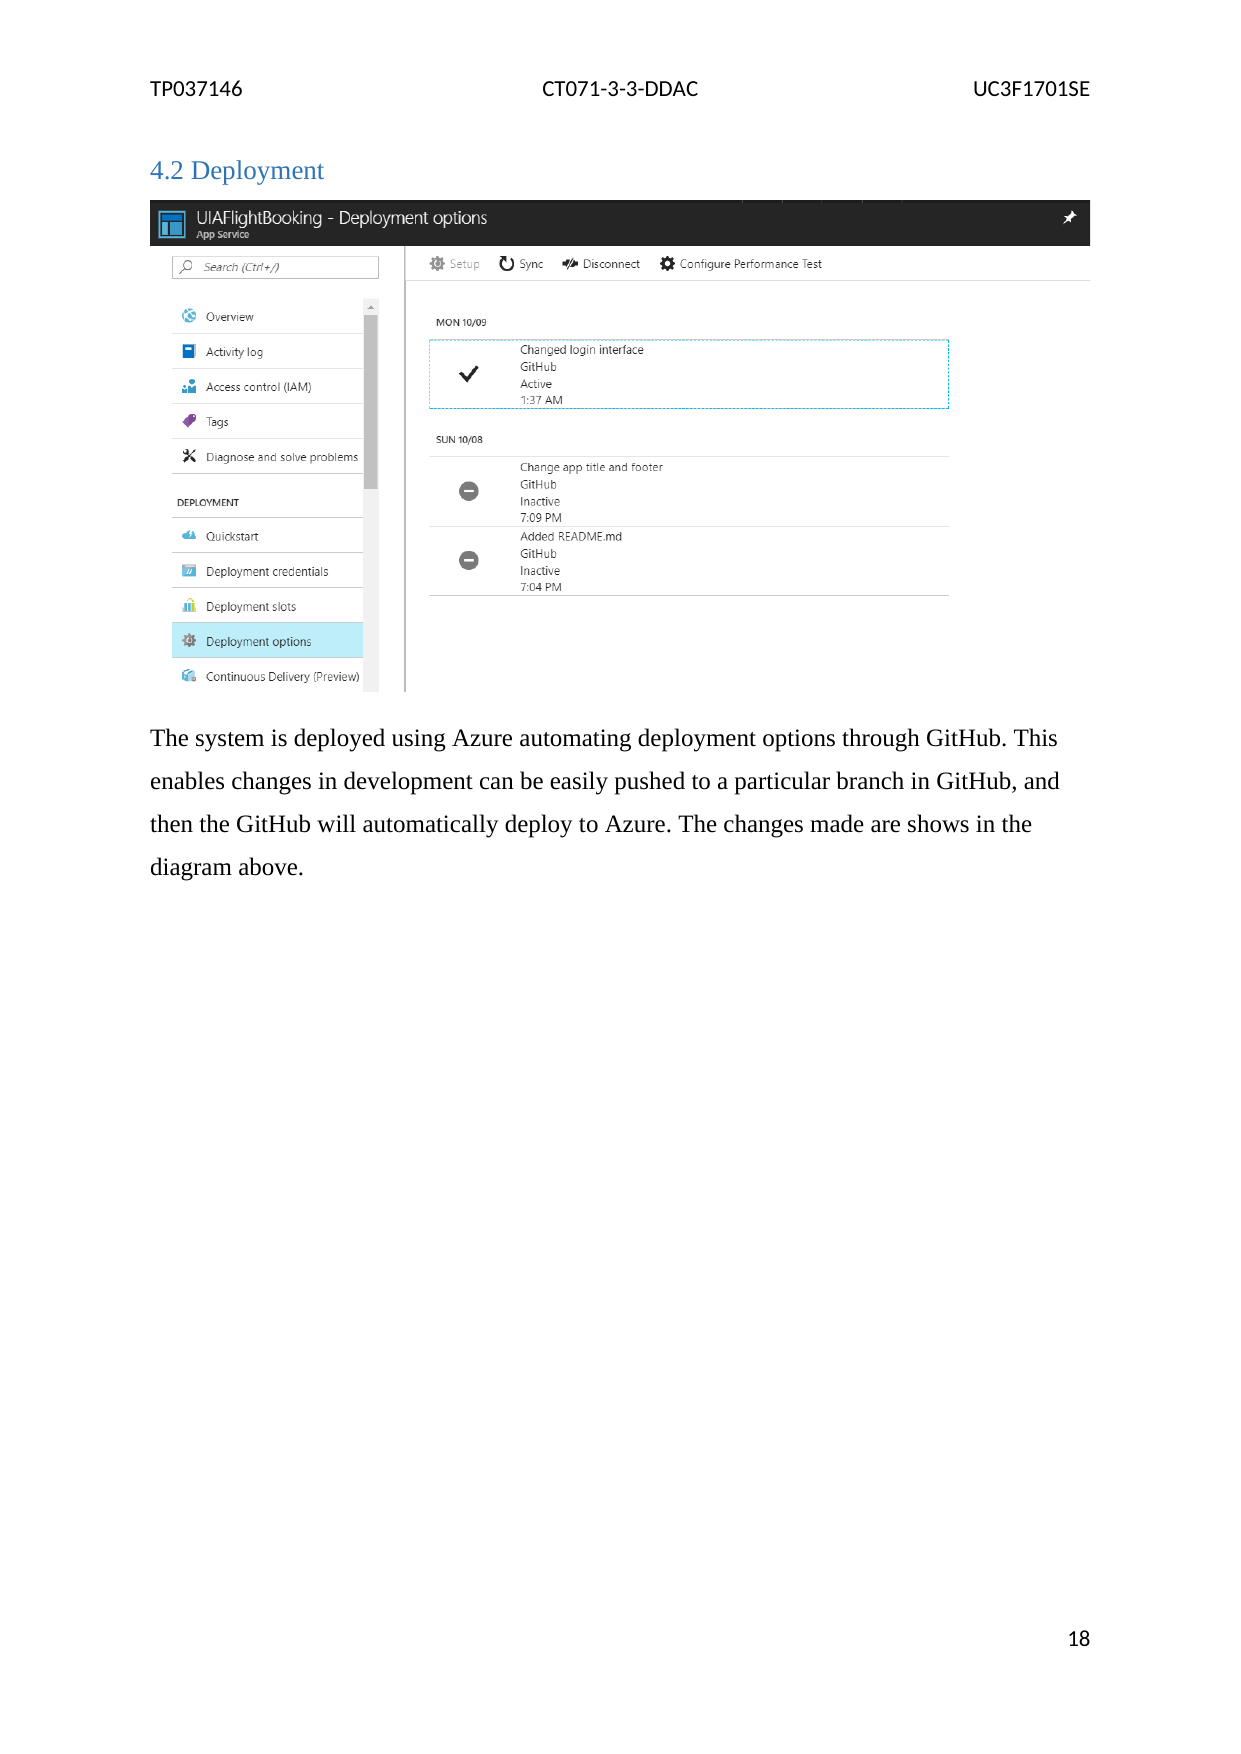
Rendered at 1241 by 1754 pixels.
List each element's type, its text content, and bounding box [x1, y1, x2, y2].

subtitle 4.2 Deployment [150, 154, 1090, 185]
picture [150, 200, 1091, 692]
text The system is deployed using Azure automating deployment options through GitHub. This enables changes in development can be easily pushed to a particular branch in GitHub, and then the GitHub will automatically deploy to Azure. The changes made are shows in the diagram above. [150, 723, 1090, 881]
